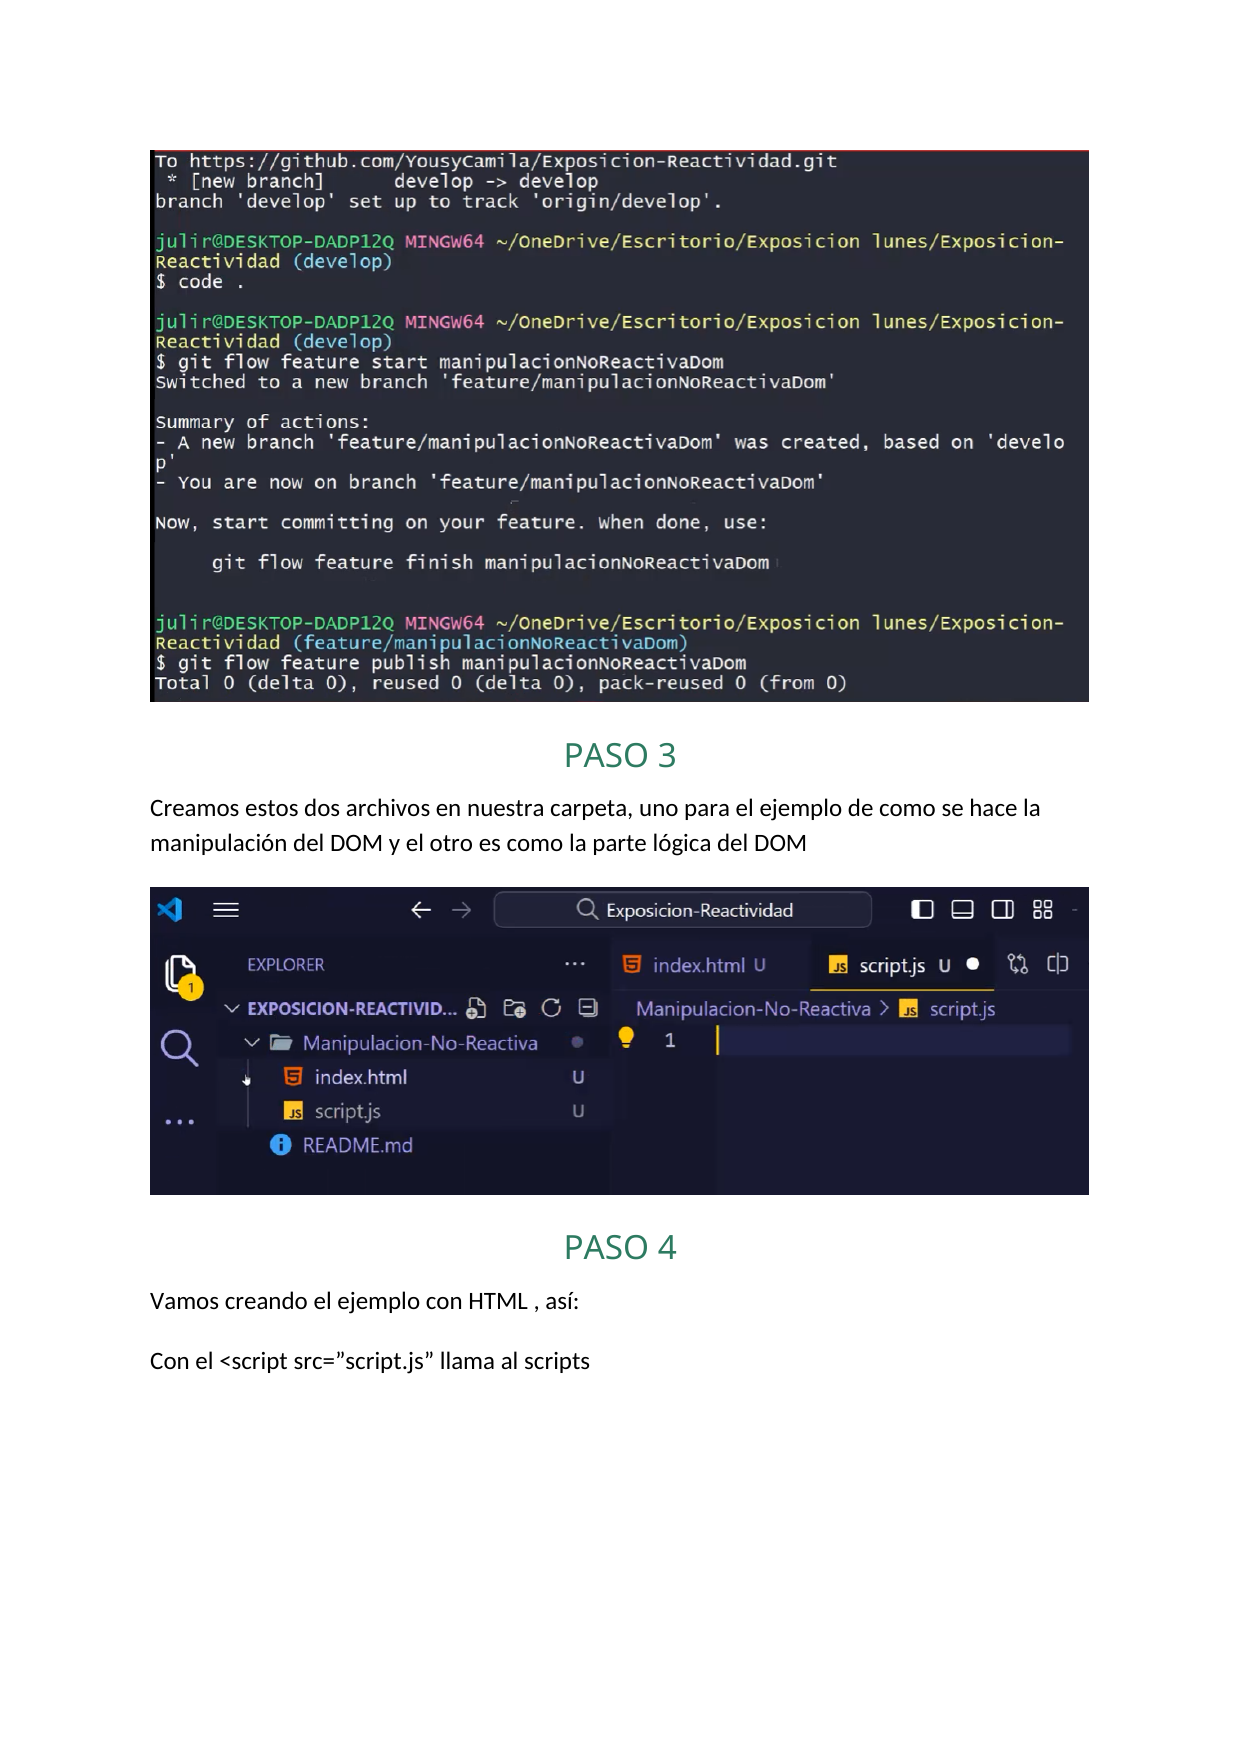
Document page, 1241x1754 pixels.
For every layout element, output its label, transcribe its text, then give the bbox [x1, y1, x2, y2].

text Con el <script src=”script.js” llama al scripts [150, 1345, 1090, 1376]
subtitle PASO 4 [150, 1224, 1090, 1269]
text Creamos estos dos archivos en nuestra carpeta, uno para el ejemplo de como se hace la manipulación del DOM y el otro es como la parte lógica del DOM [150, 792, 1090, 858]
picture [150, 150, 1089, 702]
text Vamos creando el ejemplo con HTML , así: [150, 1285, 1090, 1315]
picture [150, 887, 1089, 1195]
subtitle PASO 3 [150, 731, 1090, 777]
